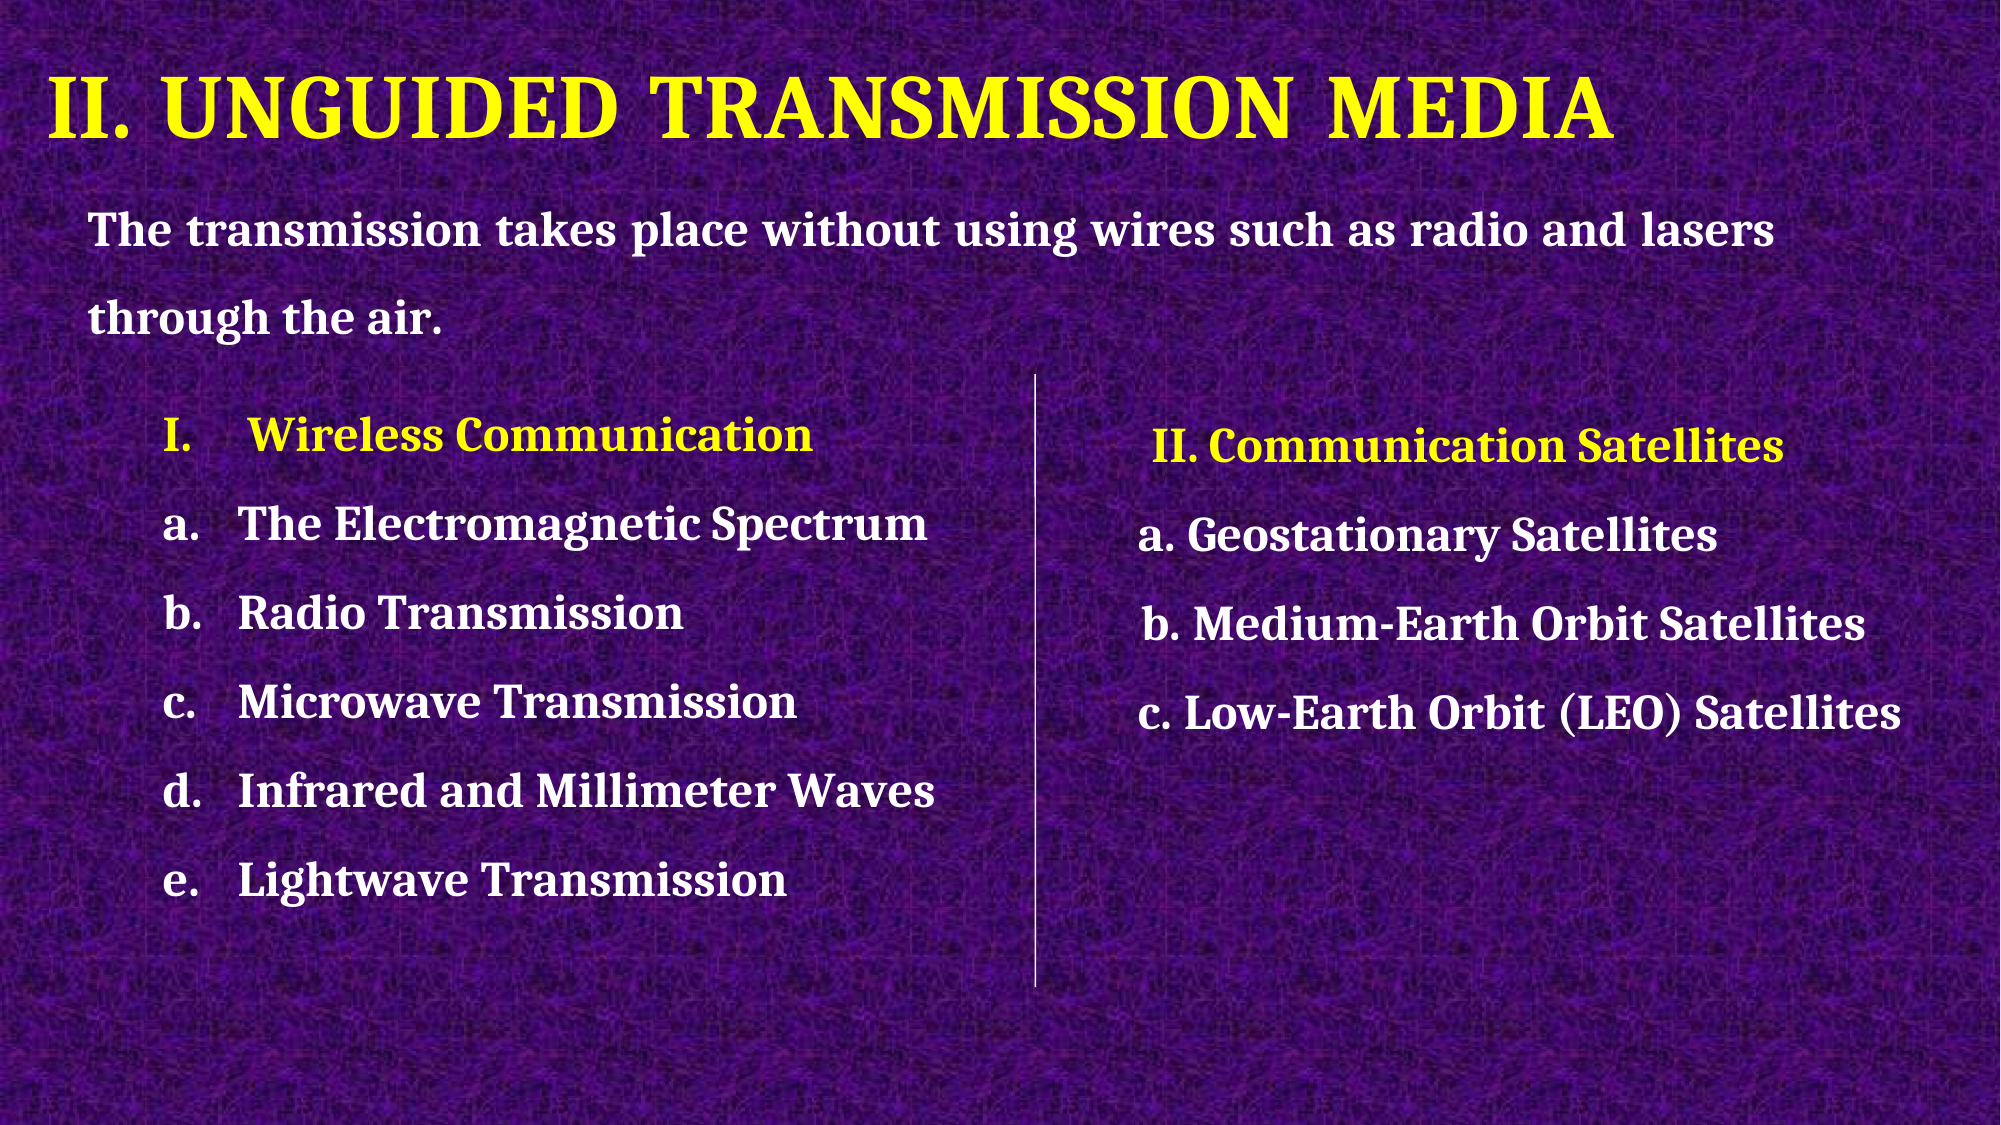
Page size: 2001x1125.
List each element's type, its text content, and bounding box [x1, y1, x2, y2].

list Microwave Transmission [162, 674, 948, 731]
list Infrared and Millimeter Waves [162, 763, 948, 820]
text The transmission takes place without using wires such as radio and lasers through the air. [87, 202, 1944, 347]
list Communication Satellites [1151, 417, 1944, 475]
list Geostationary Satellites [1138, 506, 1944, 564]
subtitle UNGUIDED TRANSMISSION MEDIA [46, 56, 1944, 161]
list Lightwave Transmission [162, 851, 948, 909]
list Radio Transmission [162, 585, 948, 642]
list The Electromagnetic Spectrum [162, 496, 948, 553]
list Wireless Communication [162, 407, 948, 464]
list Low-Earth Orbit (LEO) Satellites [1138, 684, 1944, 742]
list Medium-Earth Orbit Satellites [1141, 595, 1944, 653]
picture [0, 0, 2001, 1125]
